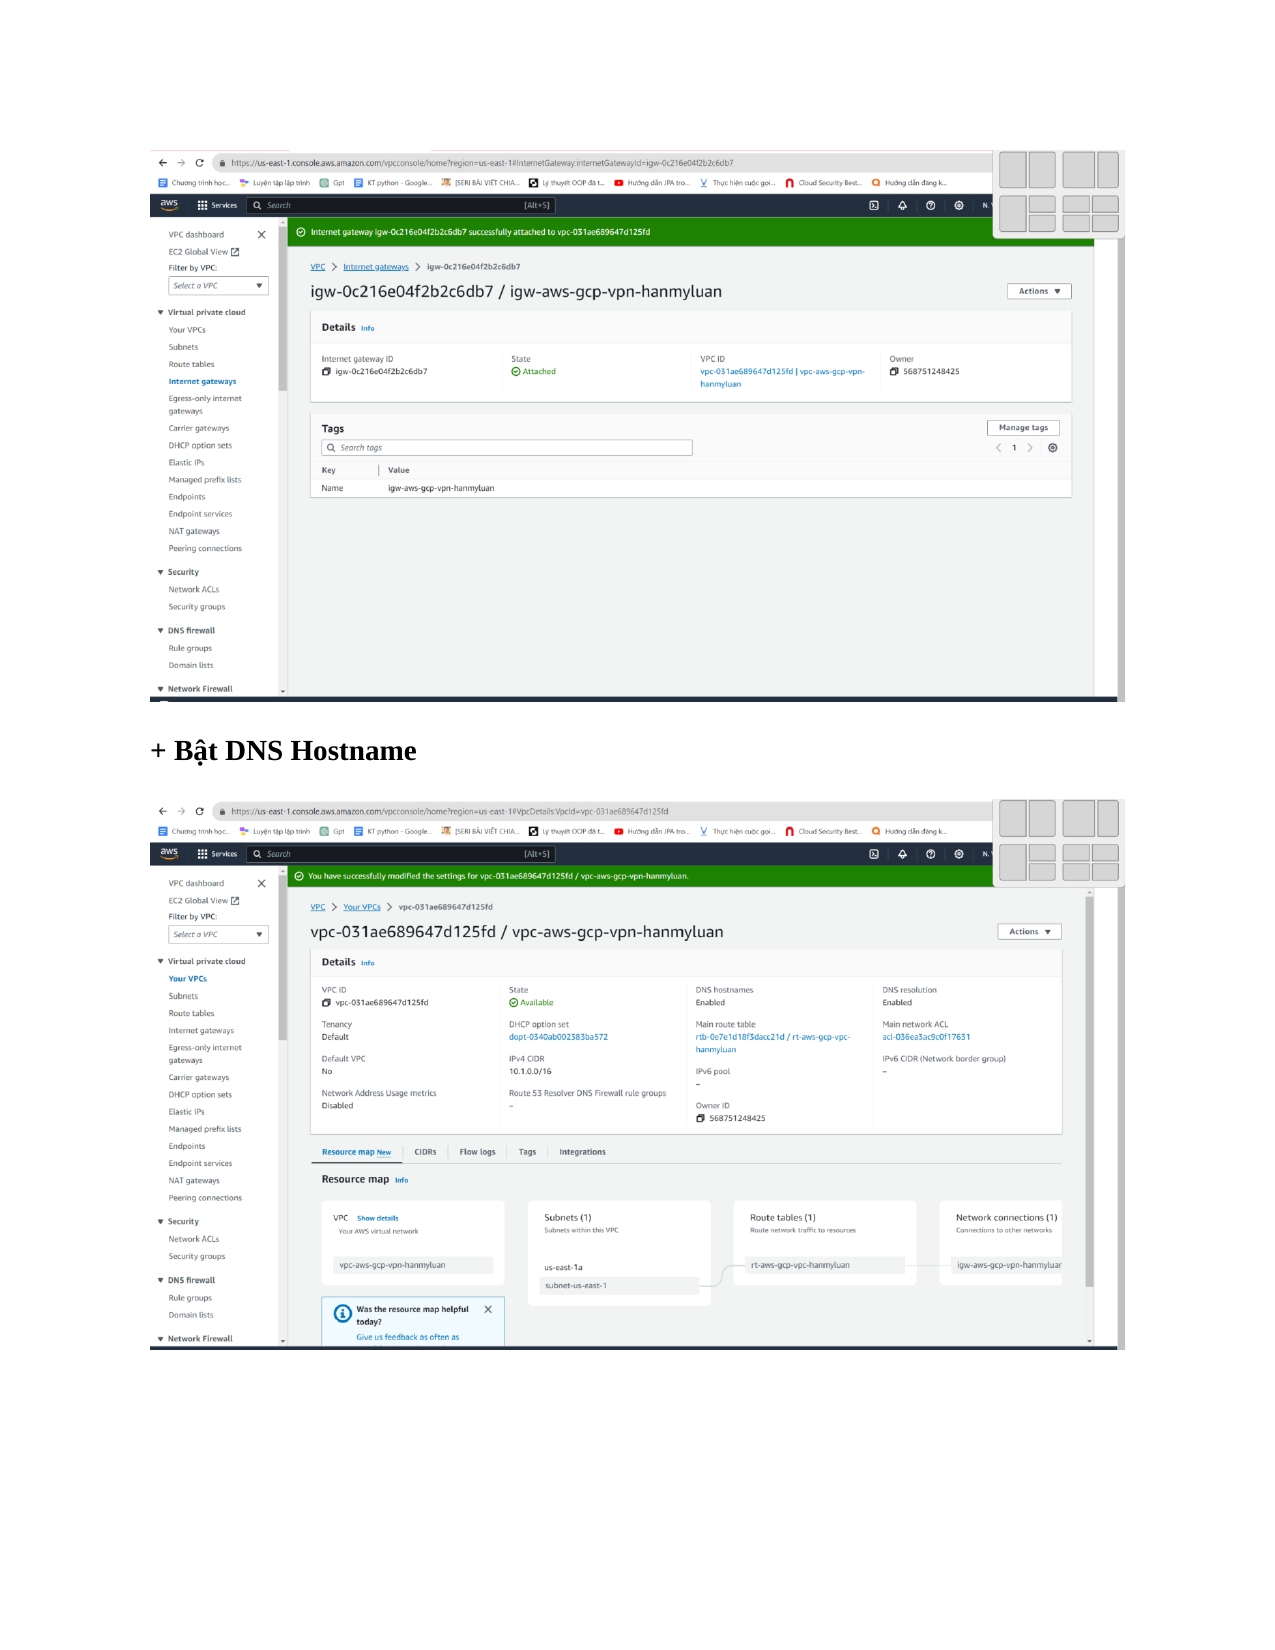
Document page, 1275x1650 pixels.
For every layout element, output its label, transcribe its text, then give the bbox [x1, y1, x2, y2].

text + Bật DNS Hostname [150, 733, 1125, 766]
picture [150, 150, 1125, 702]
picture [150, 799, 1125, 1350]
